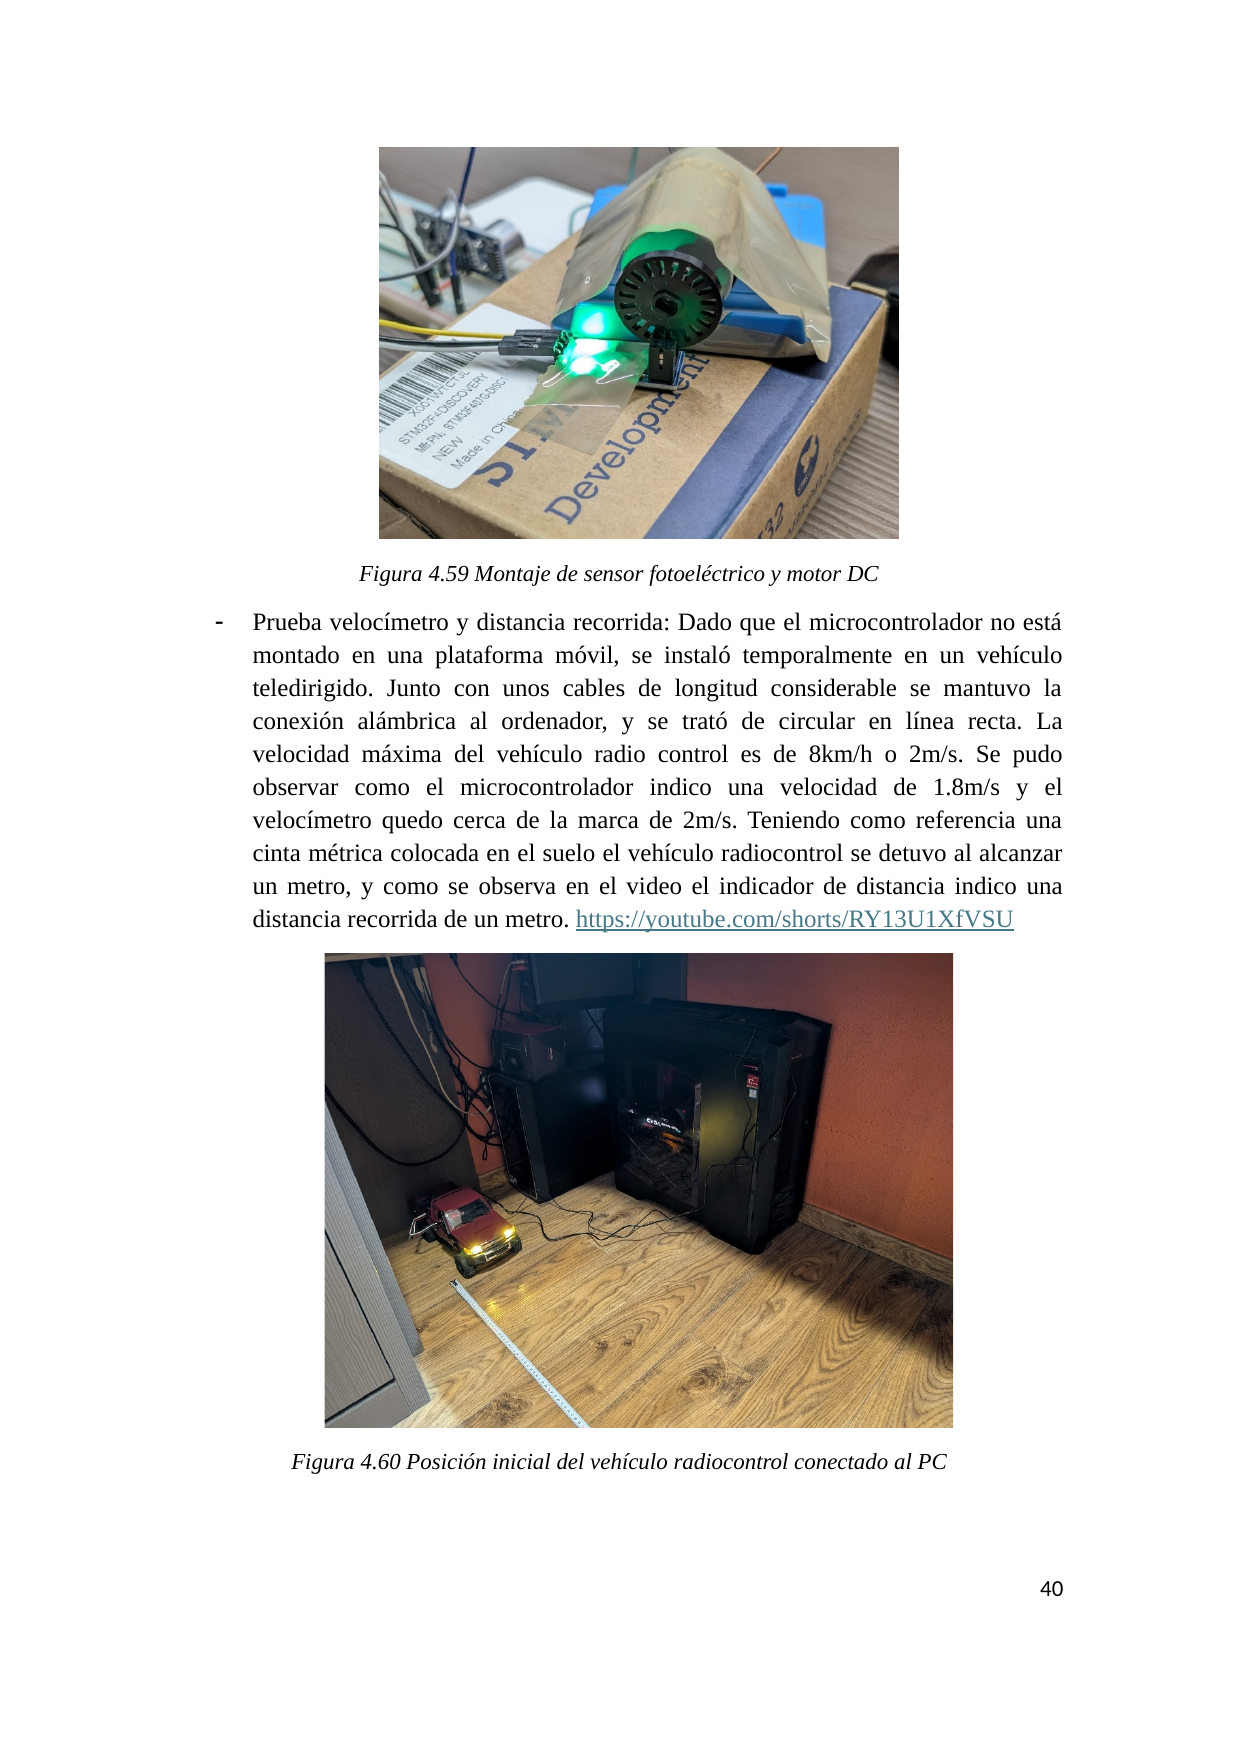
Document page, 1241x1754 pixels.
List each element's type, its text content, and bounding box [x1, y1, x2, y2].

list Prueba velocímetro y distancia recorrida: Dado que el microcontrolador no está montado en una plataforma móvil, se instaló temporalmente en un vehículo teledirigido. Junto con unos cables de longitud considerable se mantuvo la conexión alámbrica al ordenador, y se trató de circular en línea recta. La velocidad máxima del vehículo radio control es de 8km/h o 2m/s. Se pudo observar como el microcontrolador indico una velocidad de 1.8m/s y el velocímetro quedo cerca de la marca de 2m/s. Teniendo como referencia una cinta métrica colocada en el suelo el vehículo radiocontrol se detuvo al alcanzar un metro, y como se observa en el video el indicador de distancia indico una distancia recorrida de un metro. https://youtube.com/shorts/RY13U1XfVSU [215, 607, 1063, 933]
picture [324, 953, 954, 1428]
picture [379, 147, 899, 539]
